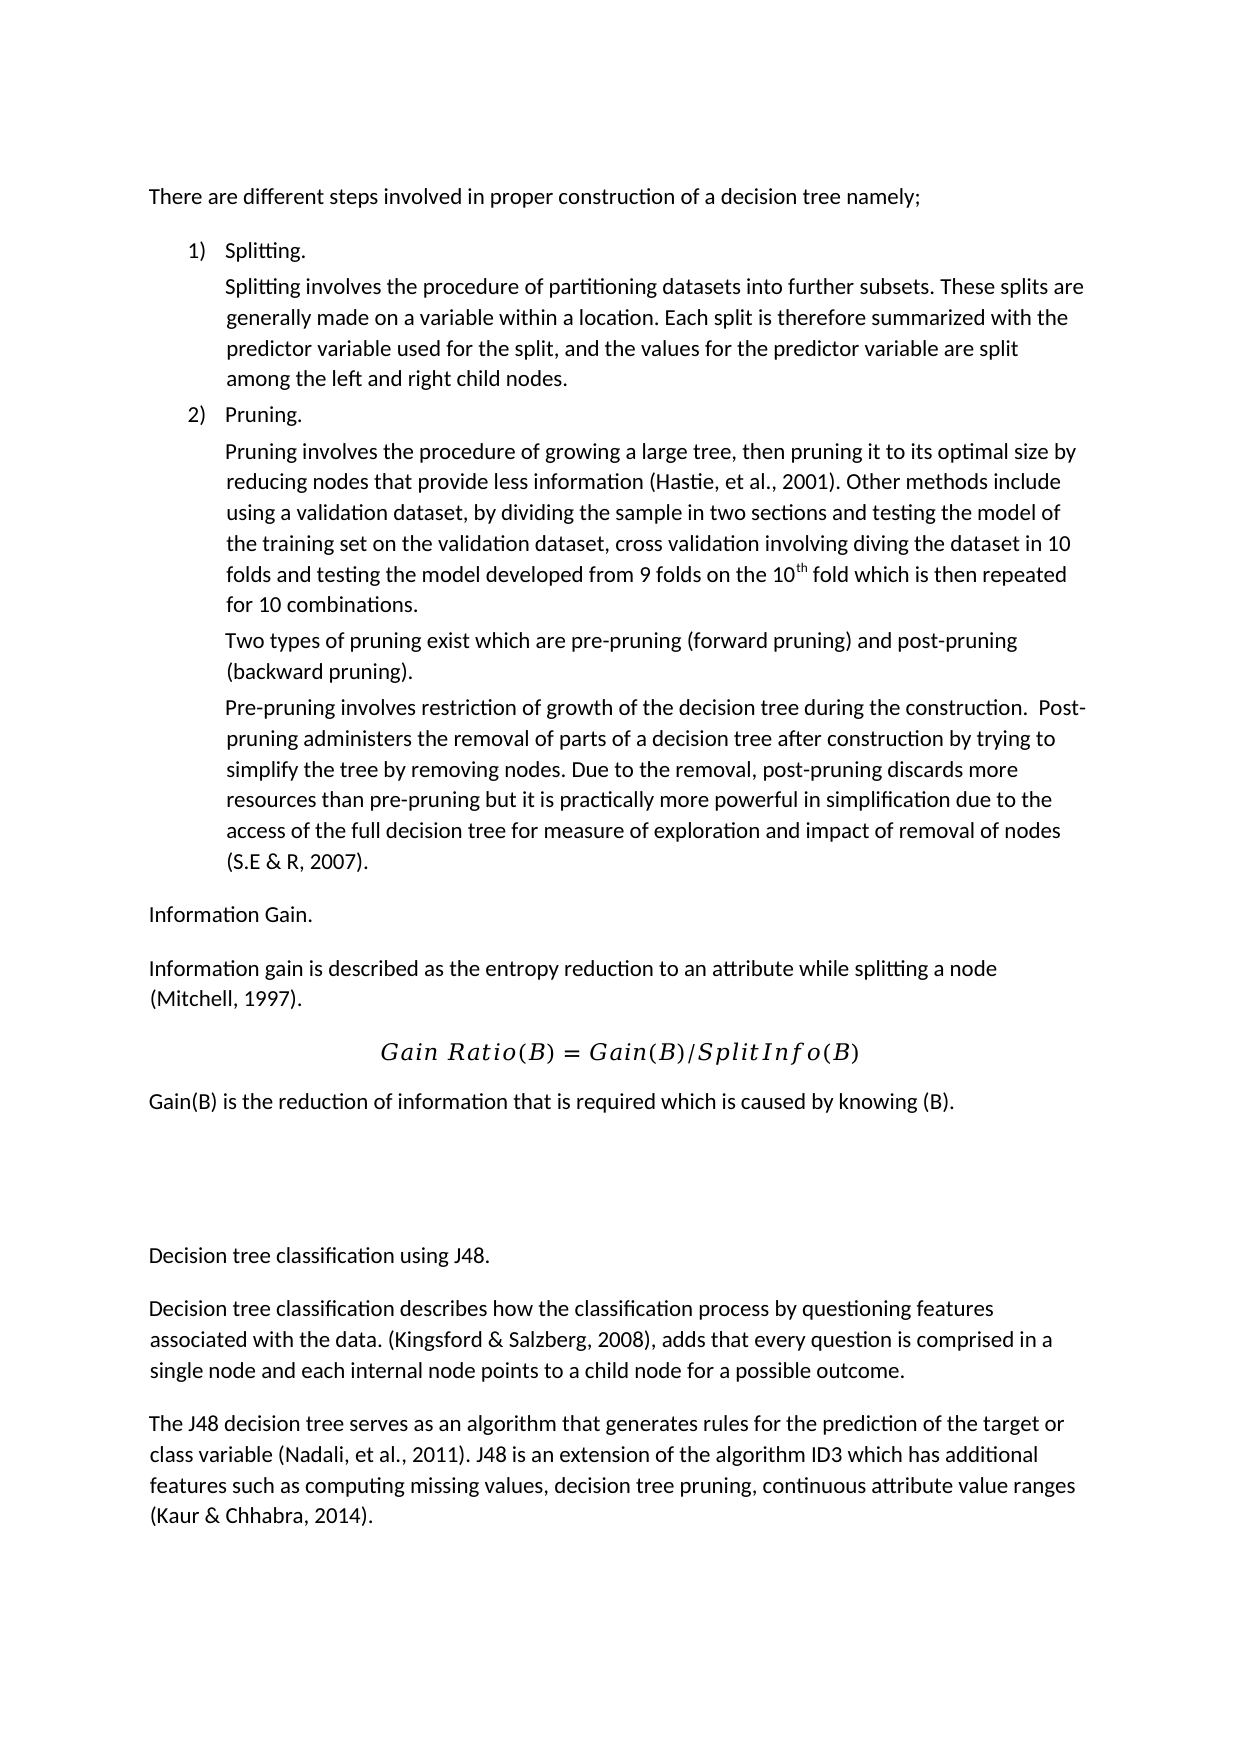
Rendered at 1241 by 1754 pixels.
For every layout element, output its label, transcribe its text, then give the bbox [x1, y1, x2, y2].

text Decision tree classification using J48. [148, 1241, 1088, 1269]
text There are different steps involved in proper construction of a decision tree namely; [150, 182, 1090, 211]
text Splitting involves the procedure of partitioning datasets into further subsets. These splits are generally made on a variable within a location. Each split is therefore summarized with the predictor variable used for the split, and the values for the predictor variable are split among the left and right child nodes. [225, 272, 1088, 392]
text The J48 decision tree serves as an algorithm that generates rules for the prediction of the target or class variable (Nadali, et al., 2011). J48 is an extension of the algorithm ID3 which has additional features such as computing missing values, decision tree pruning, continuous attribute value ranges (Kaur & Chhabra, 2014). [148, 1409, 1088, 1529]
text Decision tree classification describes how the classification process by questioning features associated with the data. (Kingsford & Salzberg, 2008), adds that every question is comprised in a single node and each internal node points to a child node for a possible outcome. [148, 1294, 1088, 1384]
text Information Gain. [148, 900, 1088, 928]
text Pre-pruning involves restriction of growth of the decision tree during the construction. Post-pruning administers the removal of parts of a decision tree after construction by trying to simplify the tree by removing nodes. Due to the removal, post-pruning discards more resources than pre-pruning but it is practically more powerful in simplification due to the access of the full decision tree for measure of exploration and impact of removal of nodes (S.E & R, 2007). [225, 693, 1088, 875]
list Splitting. [187, 236, 1088, 264]
list Pruning. [187, 400, 1088, 428]
text Two types of pruning exist which are pre-pruning (forward pruning) and post-pruning (backward pruning). [225, 626, 1088, 685]
text 𝐺𝑎𝑖𝑛 𝑅𝑎𝑡𝑖𝑜(𝐵) = 𝐺𝑎𝑖𝑛(𝐵)/𝑆𝑝𝑙𝑖𝑡𝐼𝑛𝑓𝑜(𝐵) [150, 1038, 1090, 1065]
text Pruning involves the procedure of growing a large tree, then pruning it to its optimal size by reducing nodes that provide less information (Hastie, et al., 2001). Other methods include using a validation dataset, by dividing the sample in two sections and testing the model of the training set on the validation dataset, cross validation involving diving the dataset in 10 folds and testing the model developed from 9 folds on the 10th fold which is then repeated for 10 combinations. [225, 437, 1088, 618]
text Gain(B) is the reduction of information that is required which is caused by knowing (B). [148, 1087, 1088, 1115]
text Information gain is described as the entropy reduction to an attribute while splitting a node (Mitchell, 1997). [148, 954, 1088, 1012]
